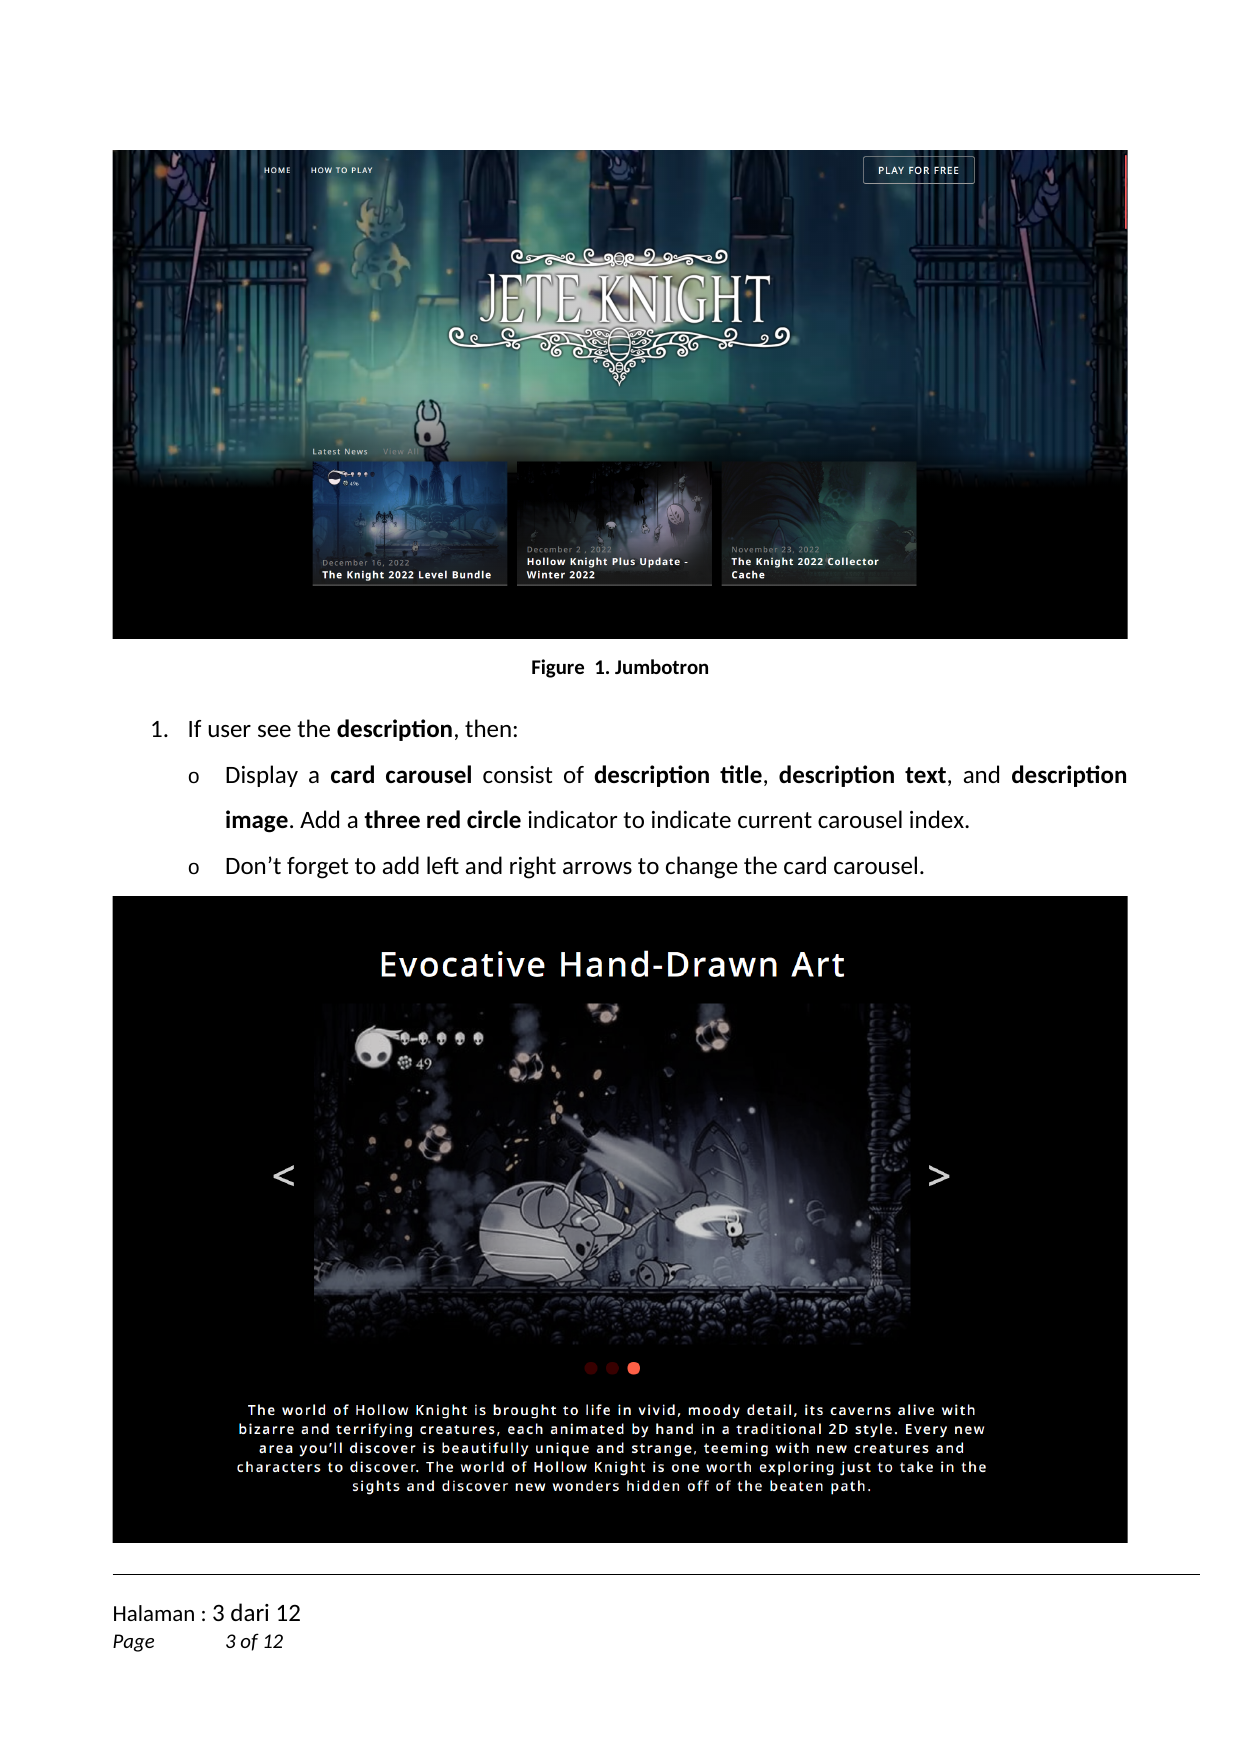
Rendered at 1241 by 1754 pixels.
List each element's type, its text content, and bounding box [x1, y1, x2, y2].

list Display a card carousel consist of description title, description text, and description image. Add a three red circle indicator to indicate current carousel index. [187, 759, 1128, 835]
picture [112, 896, 1128, 1543]
list If user see the description, then: [150, 713, 1128, 744]
picture [112, 150, 1128, 639]
list Don’t forget to add left and right arrows to change the card carousel. [187, 850, 1128, 881]
text Figure 1. Jumbotron [112, 654, 1128, 679]
